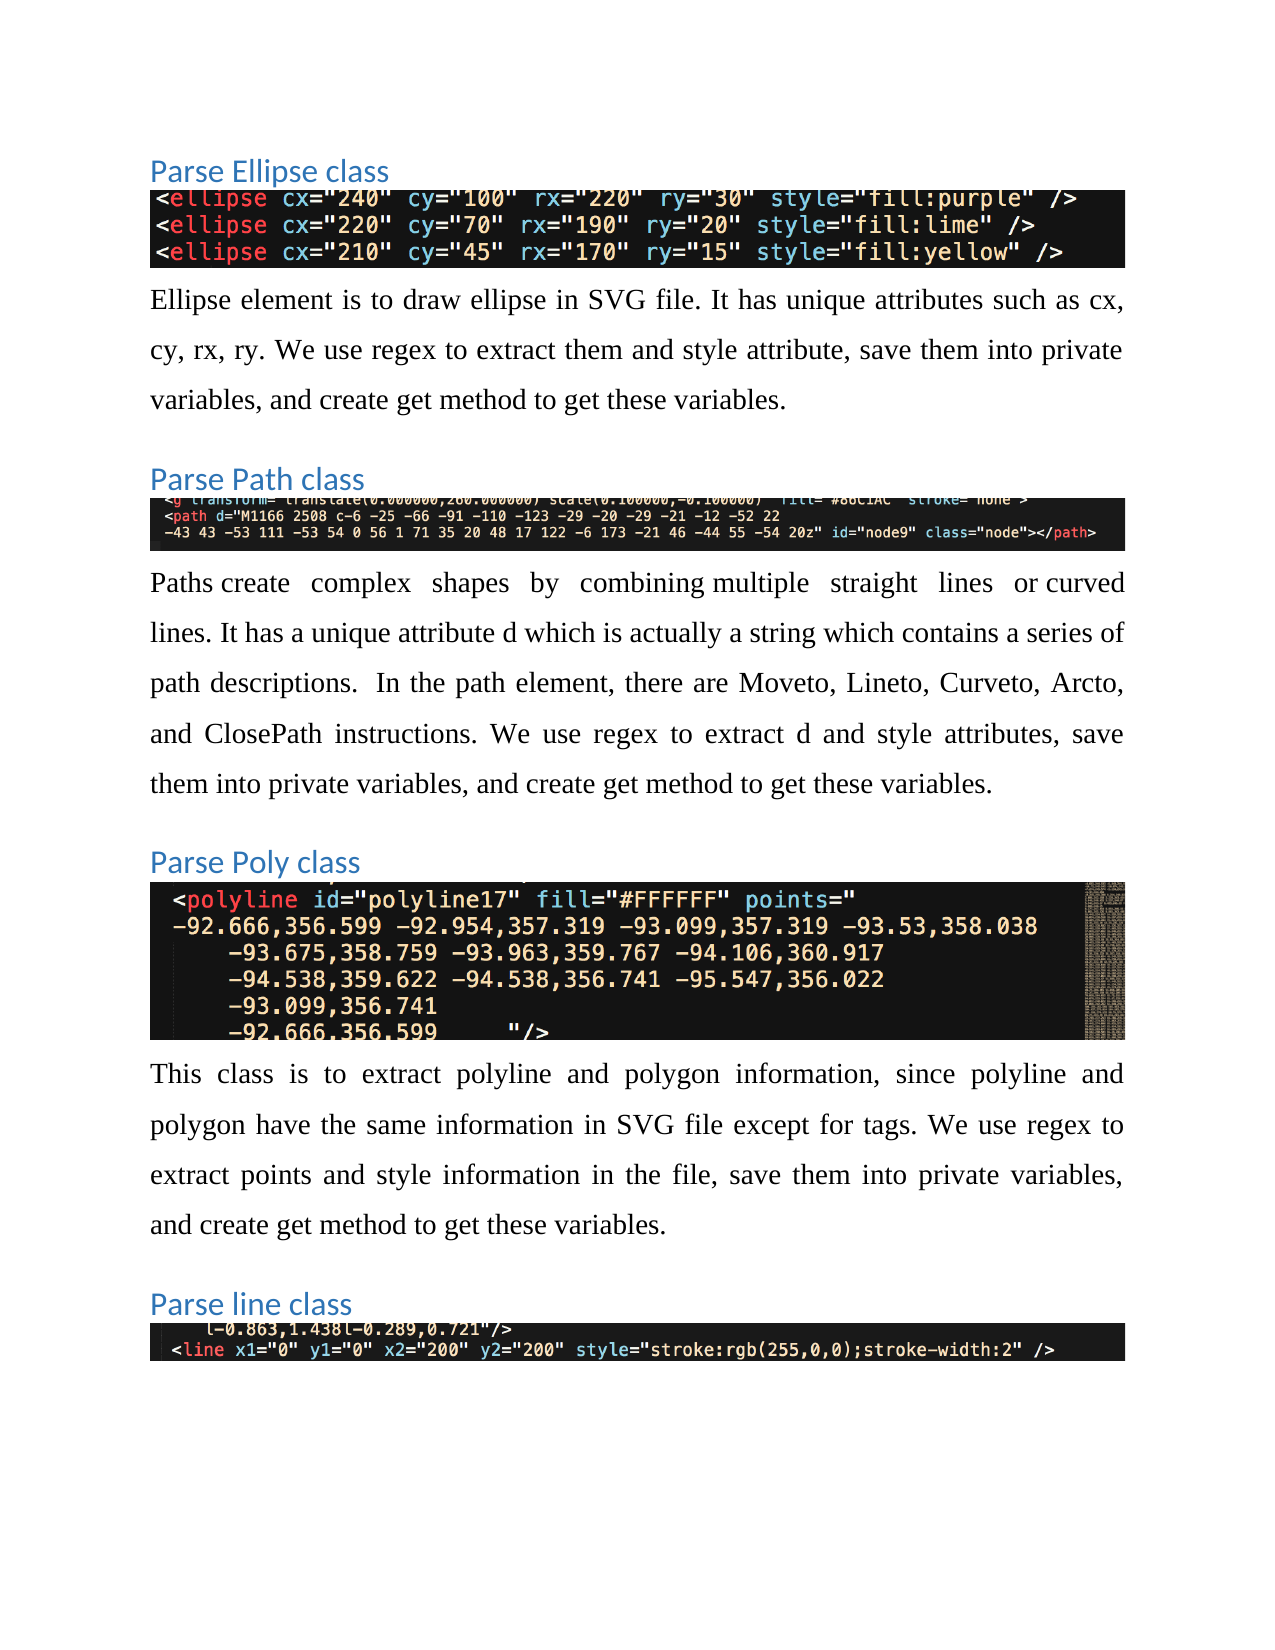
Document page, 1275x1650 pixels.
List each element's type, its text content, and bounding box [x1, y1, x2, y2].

subtitle Parse line class [150, 1283, 1125, 1323]
picture [150, 1323, 1125, 1361]
subtitle Parse Poly class [150, 841, 1125, 882]
picture [150, 882, 1125, 1040]
text This class is to extract polyline and polygon information, since polyline and polygon have the same information in SVG file except for tags. We use regex to extract points and style information in the file, save them into private variables, and create get method to get these variables. [150, 1040, 1125, 1241]
picture [150, 190, 1125, 268]
text Ellipse element is to draw ellipse in SVG file. It has unique attributes such as cx, cy, rx, ry. We use regex to extract them and style attribute, save them into private variables, and create get method to get these variables. [150, 282, 1125, 416]
subtitle Parse Path class [150, 458, 1125, 498]
text Paths create complex shapes by combining multiple straight lines or curved lines. It has a unique attribute d which is actually a string which contains a series of path descriptions. In the path element, there are Moveto, Lineto, Curveto, Arcto, and ClosePath instructions. We use regex to extract d and style attributes, save them into private variables, and create get method to get these variables. [150, 565, 1125, 800]
subtitle Parse Ellipse class [150, 150, 1125, 190]
picture [150, 498, 1125, 551]
